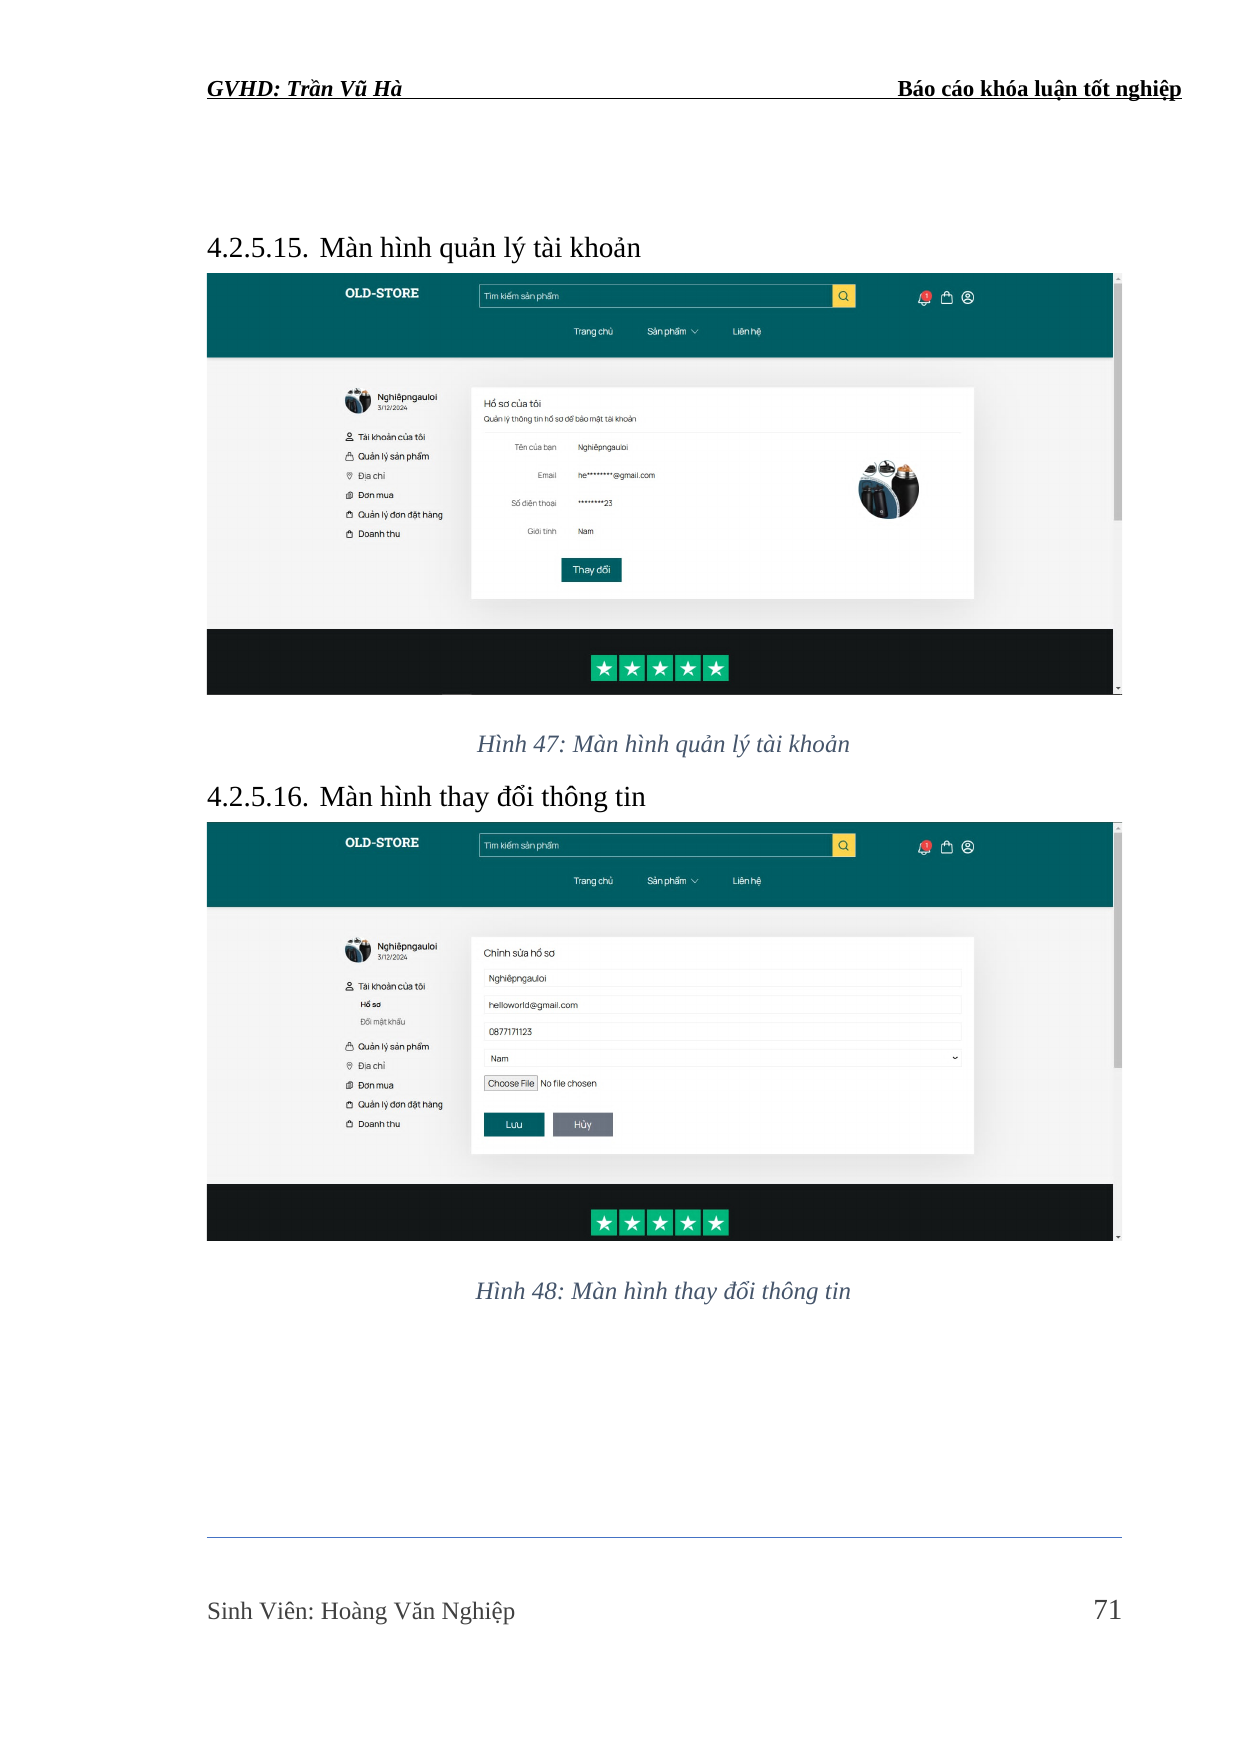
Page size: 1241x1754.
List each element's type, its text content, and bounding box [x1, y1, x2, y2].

text Màn hình thay đổi thông tin [207, 779, 1122, 812]
picture [206, 822, 1123, 1241]
picture [206, 273, 1123, 695]
text Màn hình quản lý tài khoản [207, 230, 1122, 263]
text Hình 48: Màn hình thay đổi thông tin [207, 1276, 1122, 1304]
text Hình 47: Màn hình quản lý tài khoản [207, 729, 1122, 758]
